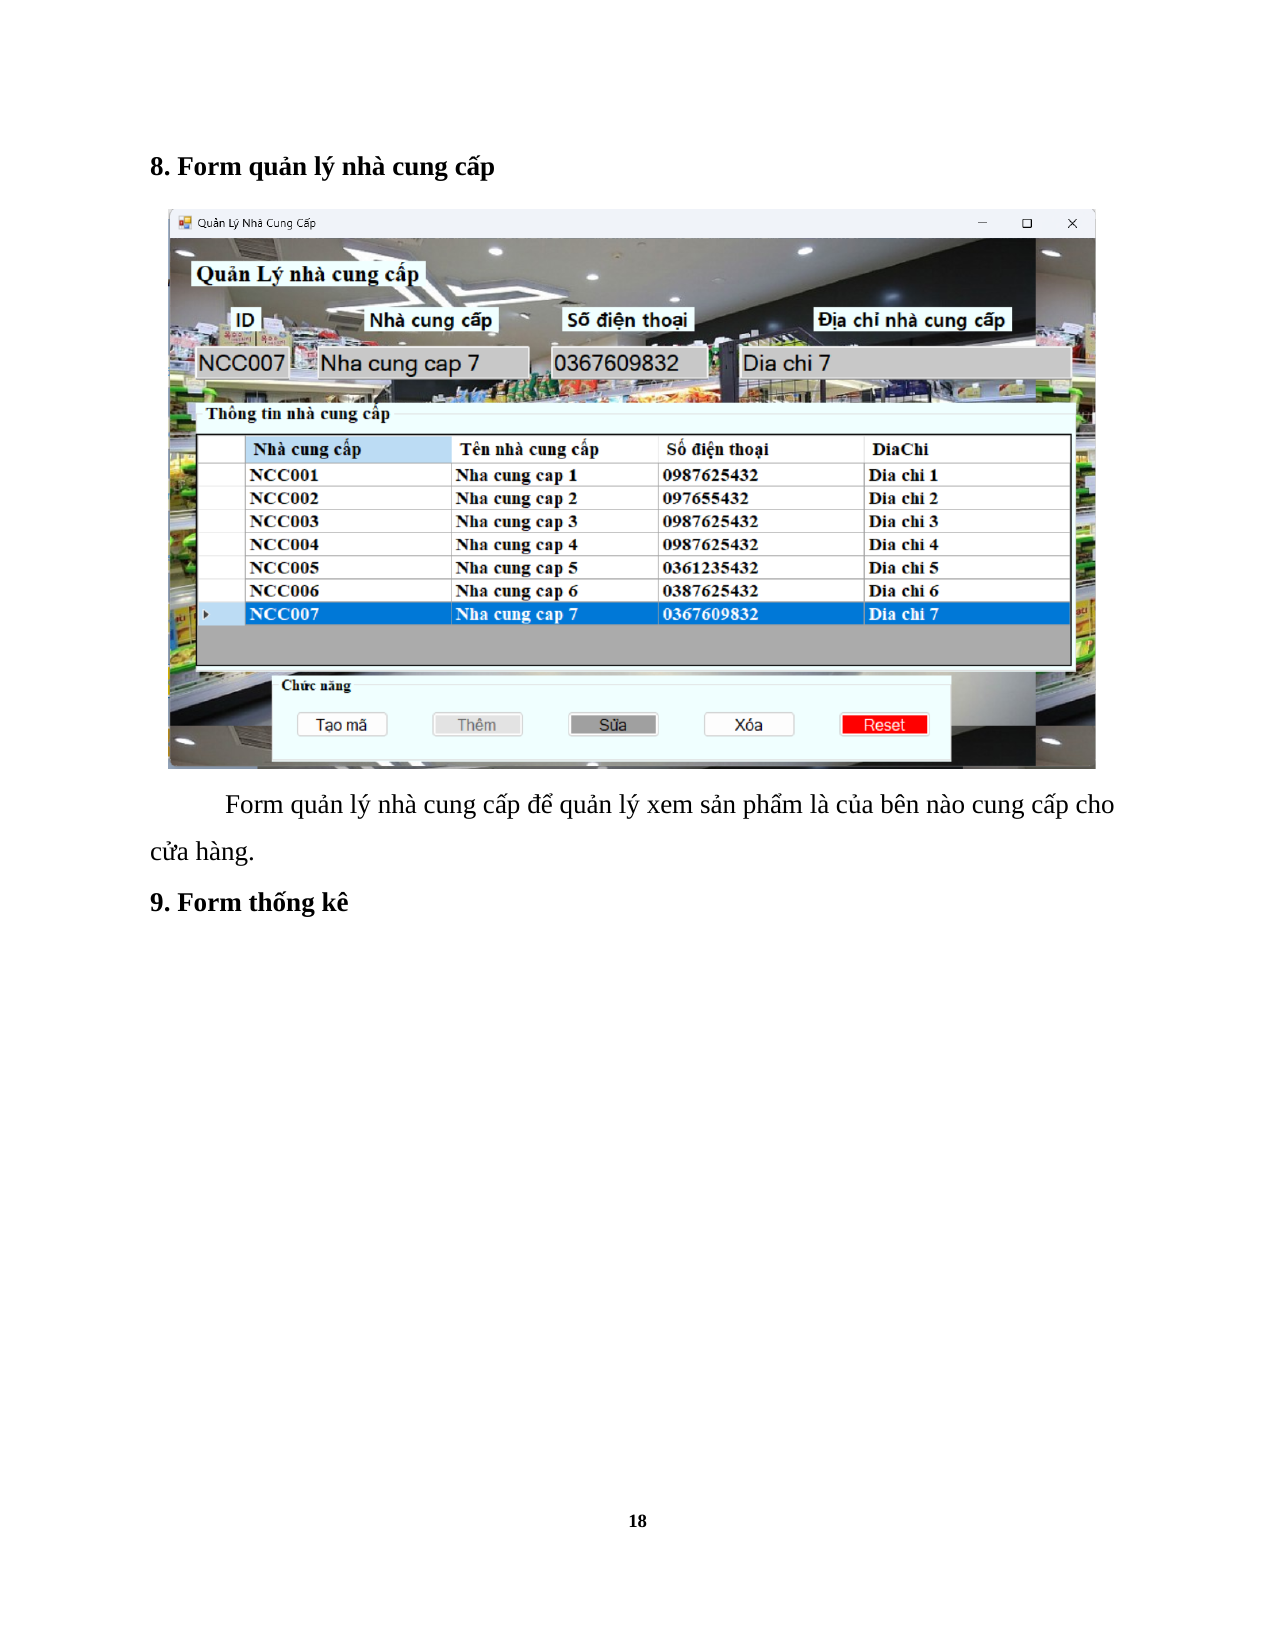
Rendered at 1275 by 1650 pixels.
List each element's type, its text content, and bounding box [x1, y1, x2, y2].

subtitle 8. Form quản lý nhà cung cấp [150, 150, 1125, 181]
picture [168, 209, 1096, 769]
subtitle 9. Form thống kê [150, 886, 1125, 917]
